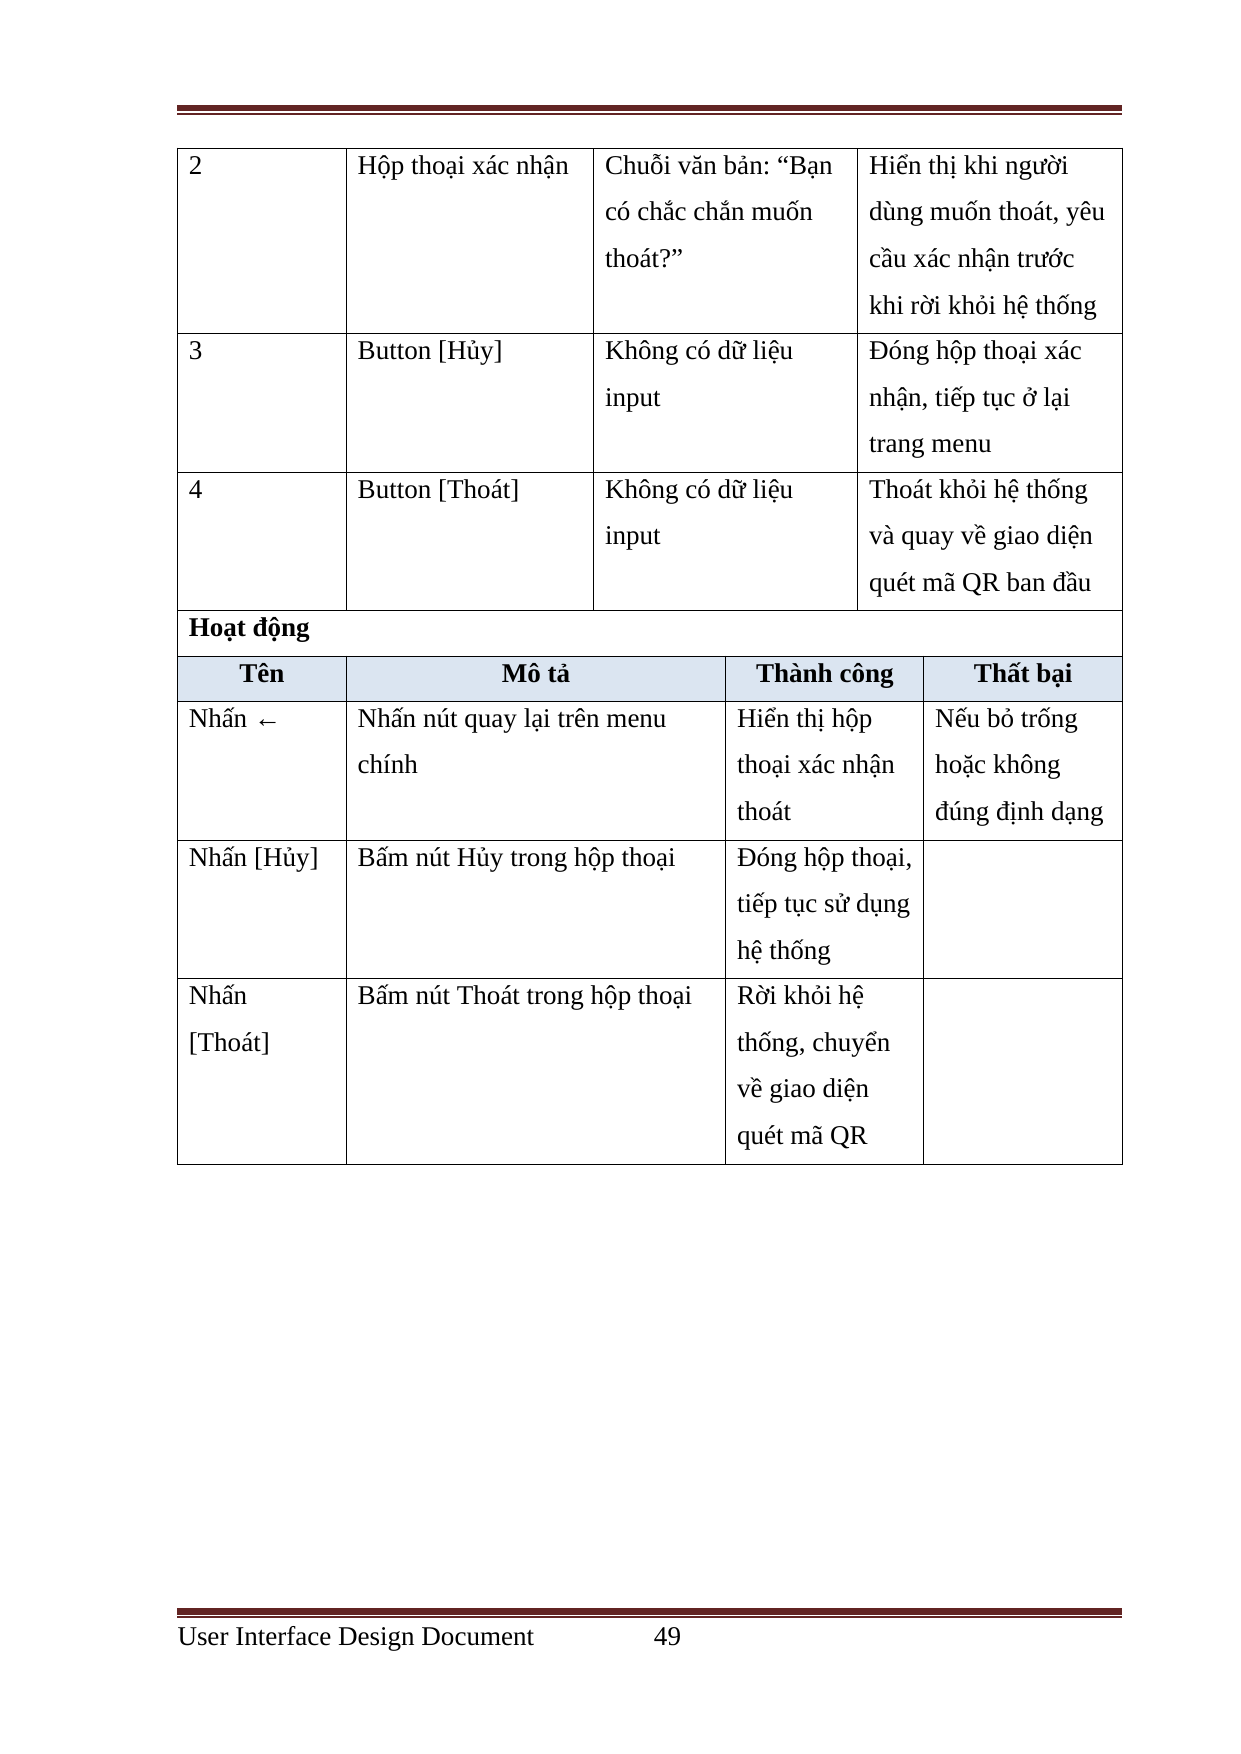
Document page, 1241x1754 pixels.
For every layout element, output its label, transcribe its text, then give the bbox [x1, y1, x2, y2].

table_cell Nhấn [Hủy] [178, 841, 346, 978]
table_cell Đóng hộp thoại xác nhận, tiếp tục ở lại trang menu [858, 334, 1122, 472]
table_cell Nhấn ← [178, 702, 346, 839]
table_cell Button [Hủy] [347, 334, 593, 472]
table_cell Thất bại [924, 657, 1122, 701]
table_cell Hoạt động [178, 611, 1122, 656]
table_cell Bấm nút Thoát trong hộp thoại [347, 979, 725, 1163]
table_cell 3 [178, 334, 346, 472]
table_cell [924, 979, 1122, 1163]
table_cell Hiển thị khi người dùng muốn thoát, yêu cầu xác nhận trước khi rời khỏi hệ thống [858, 149, 1122, 333]
table_cell Nhấn [Thoát] [178, 979, 346, 1163]
table_cell Button [Thoát] [347, 473, 593, 610]
table_cell [924, 841, 1122, 978]
table_cell Nhấn nút quay lại trên menu chính [347, 702, 725, 839]
table_cell Hiển thị hộp thoại xác nhận thoát [726, 702, 923, 839]
table_cell Không có dữ liệu input [594, 334, 857, 472]
table_cell 4 [178, 473, 346, 610]
table_cell Chuỗi văn bản: “Bạn có chắc chắn muốn thoát?” [594, 149, 857, 333]
table_cell Đóng hộp thoại, tiếp tục sử dụng hệ thống [726, 841, 923, 978]
table_cell Rời khỏi hệ thống, chuyển về giao diện quét mã QR [726, 979, 923, 1163]
table_cell Nếu bỏ trống hoặc không đúng định dạng [924, 702, 1122, 839]
table_cell Bấm nút Hủy trong hộp thoại [347, 841, 725, 978]
table_cell 2 [178, 149, 346, 333]
table_cell Thành công [726, 657, 923, 701]
table_cell Mô tả [347, 657, 725, 701]
table_cell Không có dữ liệu input [594, 473, 857, 610]
table_cell Tên [178, 657, 346, 701]
table_cell Thoát khỏi hệ thống và quay về giao diện quét mã QR ban đầu [858, 473, 1122, 610]
table_cell Hộp thoại xác nhận [347, 149, 593, 333]
